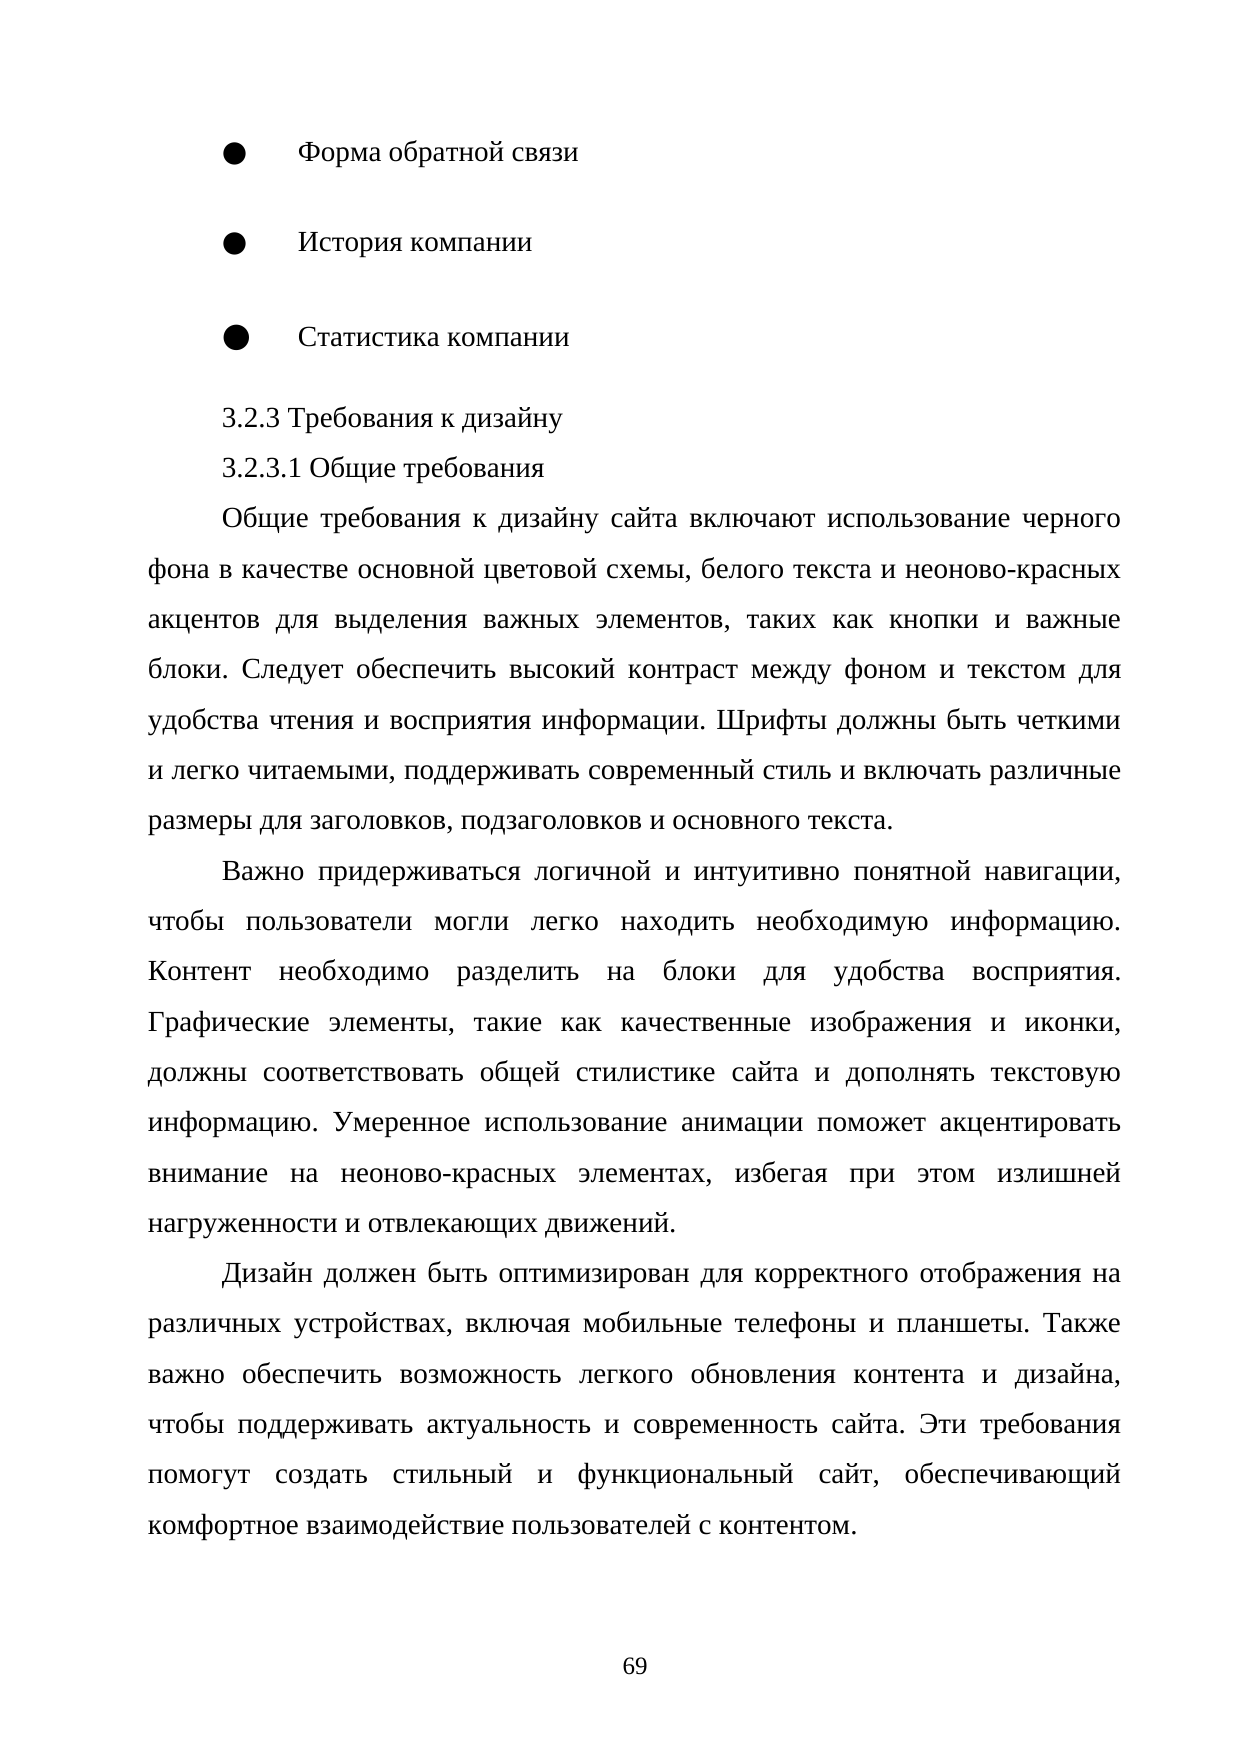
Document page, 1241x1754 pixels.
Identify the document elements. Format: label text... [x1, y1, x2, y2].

text 3.2.3.1 Общие требования [148, 450, 1122, 484]
text Дизайн должен быть оптимизирован для корректного отображения на различных устройствах, включая мобильные телефоны и планшеты. Также важно обеспечить возможность легкого обновления контента и дизайна, чтобы поддерживать актуальность и современность сайта. Эти требования помогут создать стильный и функциональный сайт, обеспечивающий комфортное взаимодействие пользователей с контентом. [148, 1255, 1122, 1540]
text 3.2.3 Требования к дизайну [148, 400, 1122, 433]
list Статистика компании [148, 297, 1122, 366]
text Важно придерживаться логичной и интуитивно понятной навигации, чтобы пользователи могли легко находить необходимую информацию. Контент необходимо разделить на блоки для удобства восприятия. Графические элементы, такие как качественные изображения и иконки, должны соответствовать общей стилистике сайта и дополнять текстовую информацию. Умеренное использование анимации поможет акцентировать внимание на неоново-красных элементах, избегая при этом излишней нагруженности и отвлекающих движений. [148, 853, 1122, 1238]
list Форма обратной связи [148, 118, 1122, 178]
text Общие требования к дизайну сайта включают использование черного фона в качестве основной цветовой схемы, белого текста и неоново-красных акцентов для выделения важных элементов, таких как кнопки и важные блоки. Следует обеспечить высокий контраст между фоном и текстом для удобства чтения и восприятия информации. Шрифты должны быть четкими и легко читаемыми, поддерживать современный стиль и включать различные размеры для заголовков, подзаголовков и основного текста. [148, 501, 1122, 836]
list История компании [148, 208, 1122, 268]
